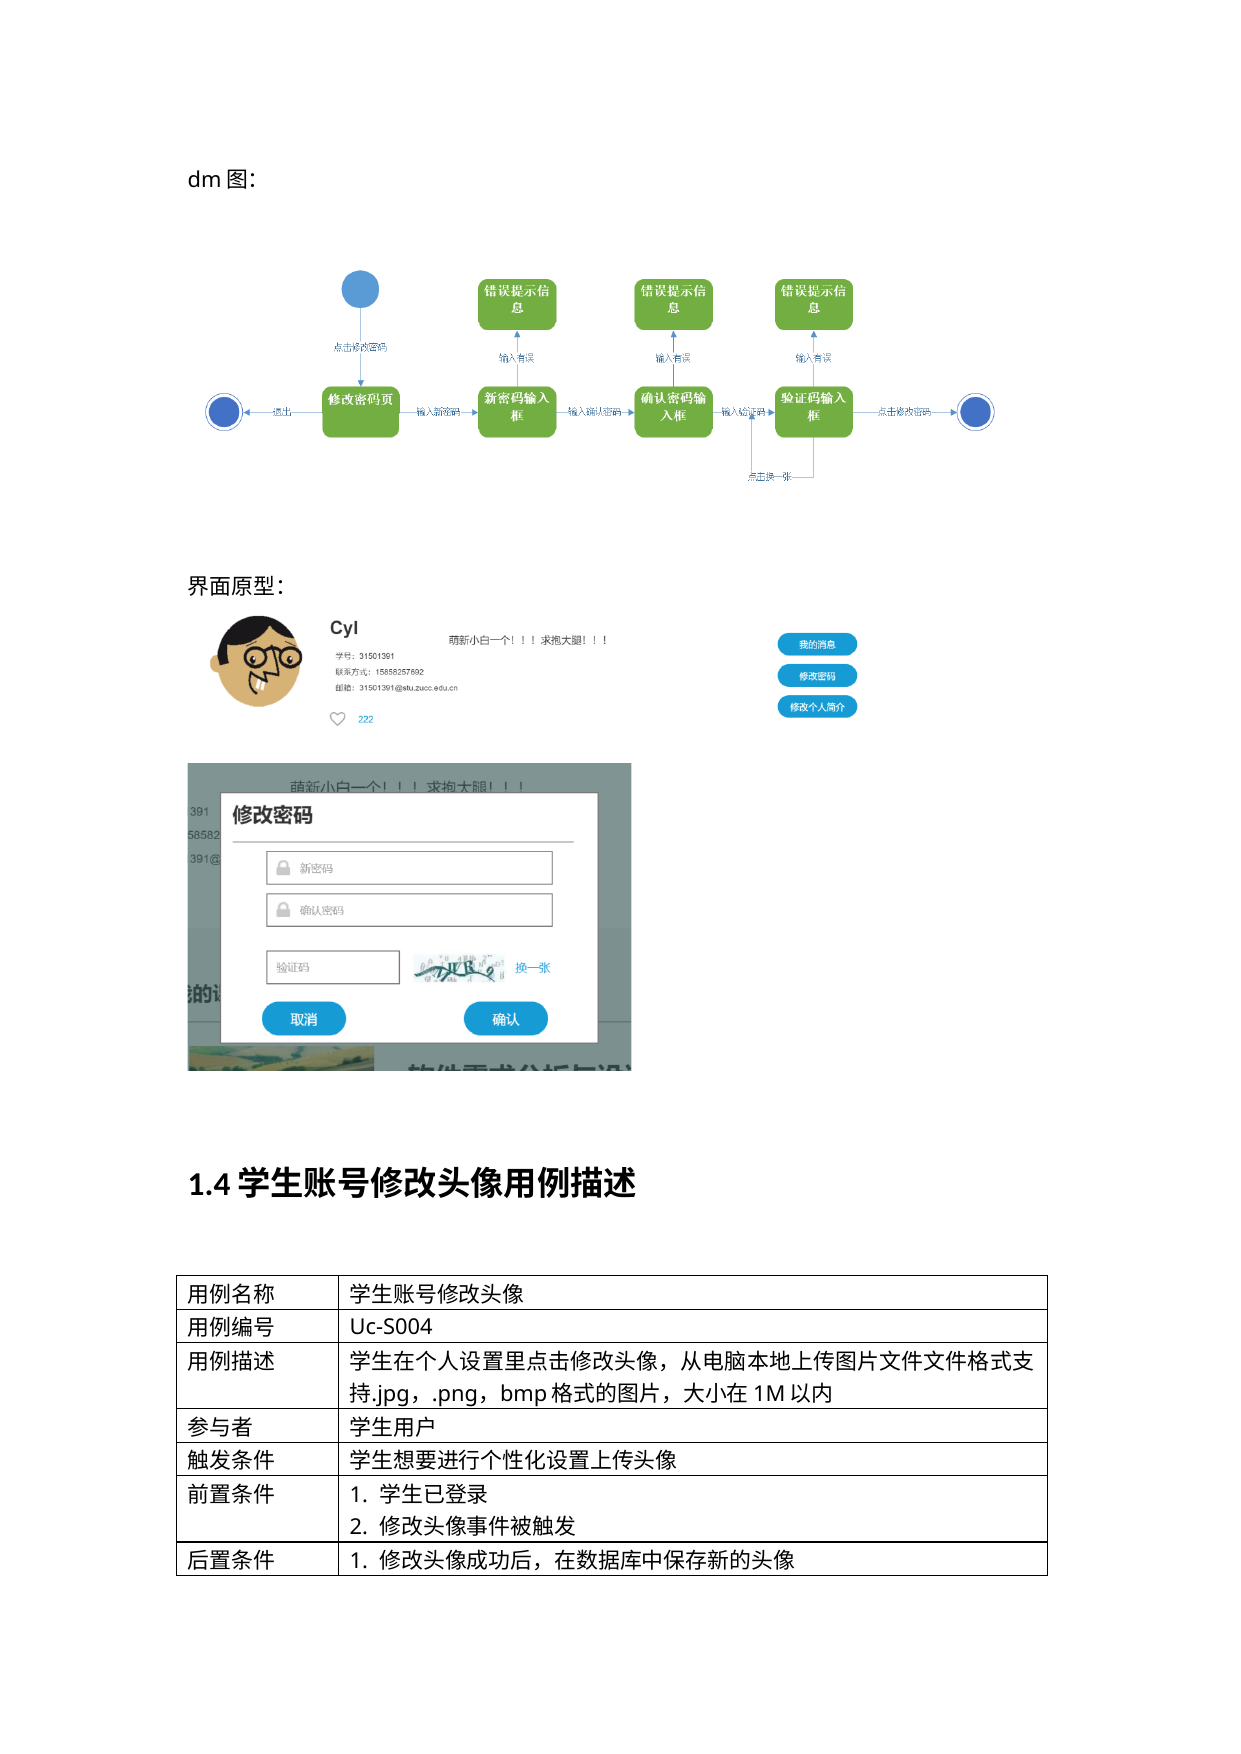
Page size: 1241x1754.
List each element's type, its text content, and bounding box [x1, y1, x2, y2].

table_cell 学生在个人设置里点击修改头像，从电脑本地上传图片文件文件格式支持.jpg，.png，bmp格式的图片，大小在1M以内 [339, 1343, 1047, 1408]
table_cell 学生用户 [339, 1409, 1047, 1442]
picture [187, 211, 1053, 551]
subtitle dm图： [187, 162, 1053, 194]
table_cell 用例编号 [177, 1310, 338, 1342]
table_cell 修改头像成功后，在数据库中保存新的头像 [339, 1543, 1047, 1575]
subtitle 1.4学生账号修改头像用例描述 [187, 1148, 1053, 1213]
table_cell 触发条件 [177, 1443, 338, 1475]
table_cell 学生想要进行个性化设置上传头像 [339, 1443, 1047, 1475]
picture [187, 601, 881, 733]
table_header 学生账号修改头像 [339, 1276, 1047, 1309]
text 界面原型： [187, 569, 1053, 601]
table_header 用例名称 [177, 1276, 338, 1309]
table_cell 前置条件 [177, 1476, 338, 1541]
table_cell Uc-S004 [339, 1310, 1047, 1342]
table_cell 学生已登录 修改头像事件被触发 [339, 1476, 1047, 1541]
table_cell 后置条件 [177, 1543, 338, 1575]
table_cell 参与者 [177, 1409, 338, 1442]
picture [187, 763, 632, 1071]
table_cell 用例描述 [177, 1343, 338, 1408]
